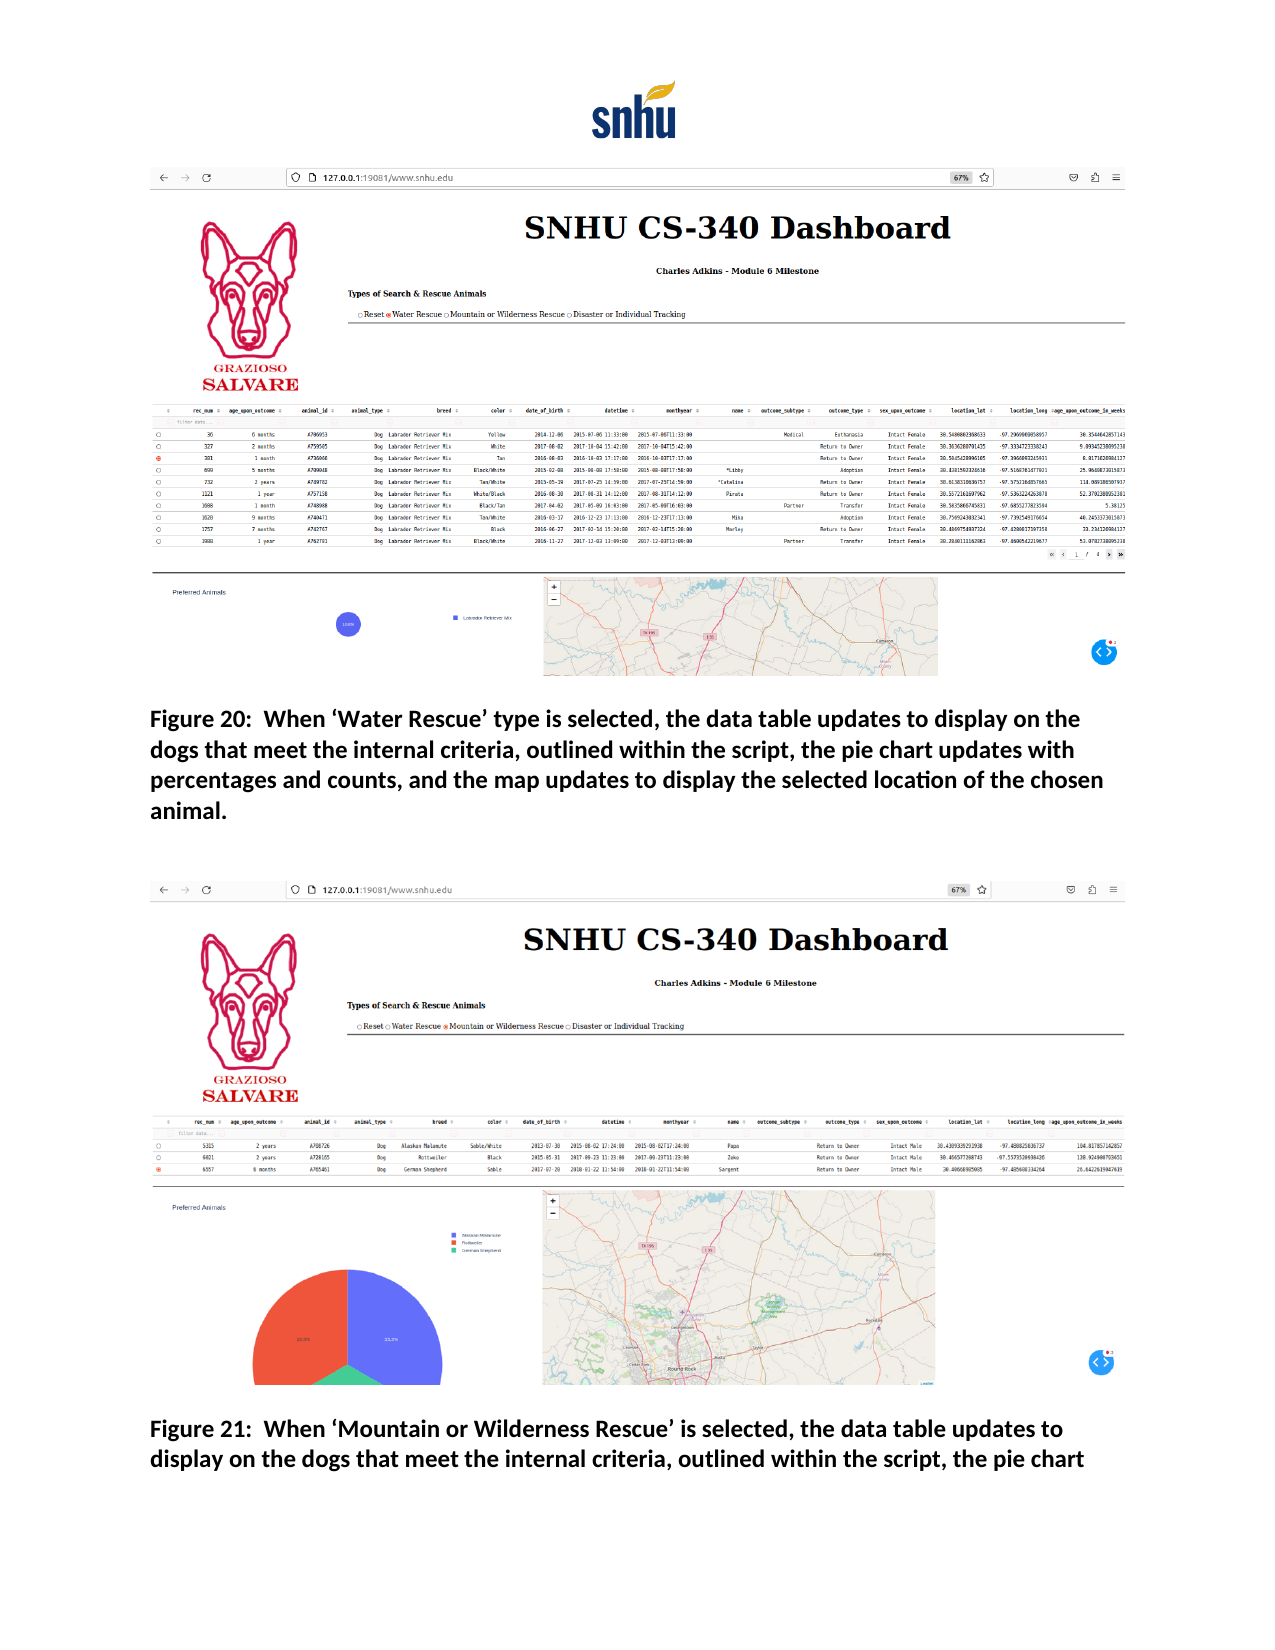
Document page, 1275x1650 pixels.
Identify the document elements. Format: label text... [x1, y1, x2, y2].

picture [150, 167, 1125, 676]
picture [150, 881, 1125, 1385]
picture [573, 75, 702, 147]
text Figure 20: When ‘Water Rescue’ type is selected, the data table updates to display on the dogs that meet the internal criteria, outlined within the script, the pie chart updates with percentages and counts, and the map updates to display the selected location of the chosen animal. [150, 703, 1125, 825]
